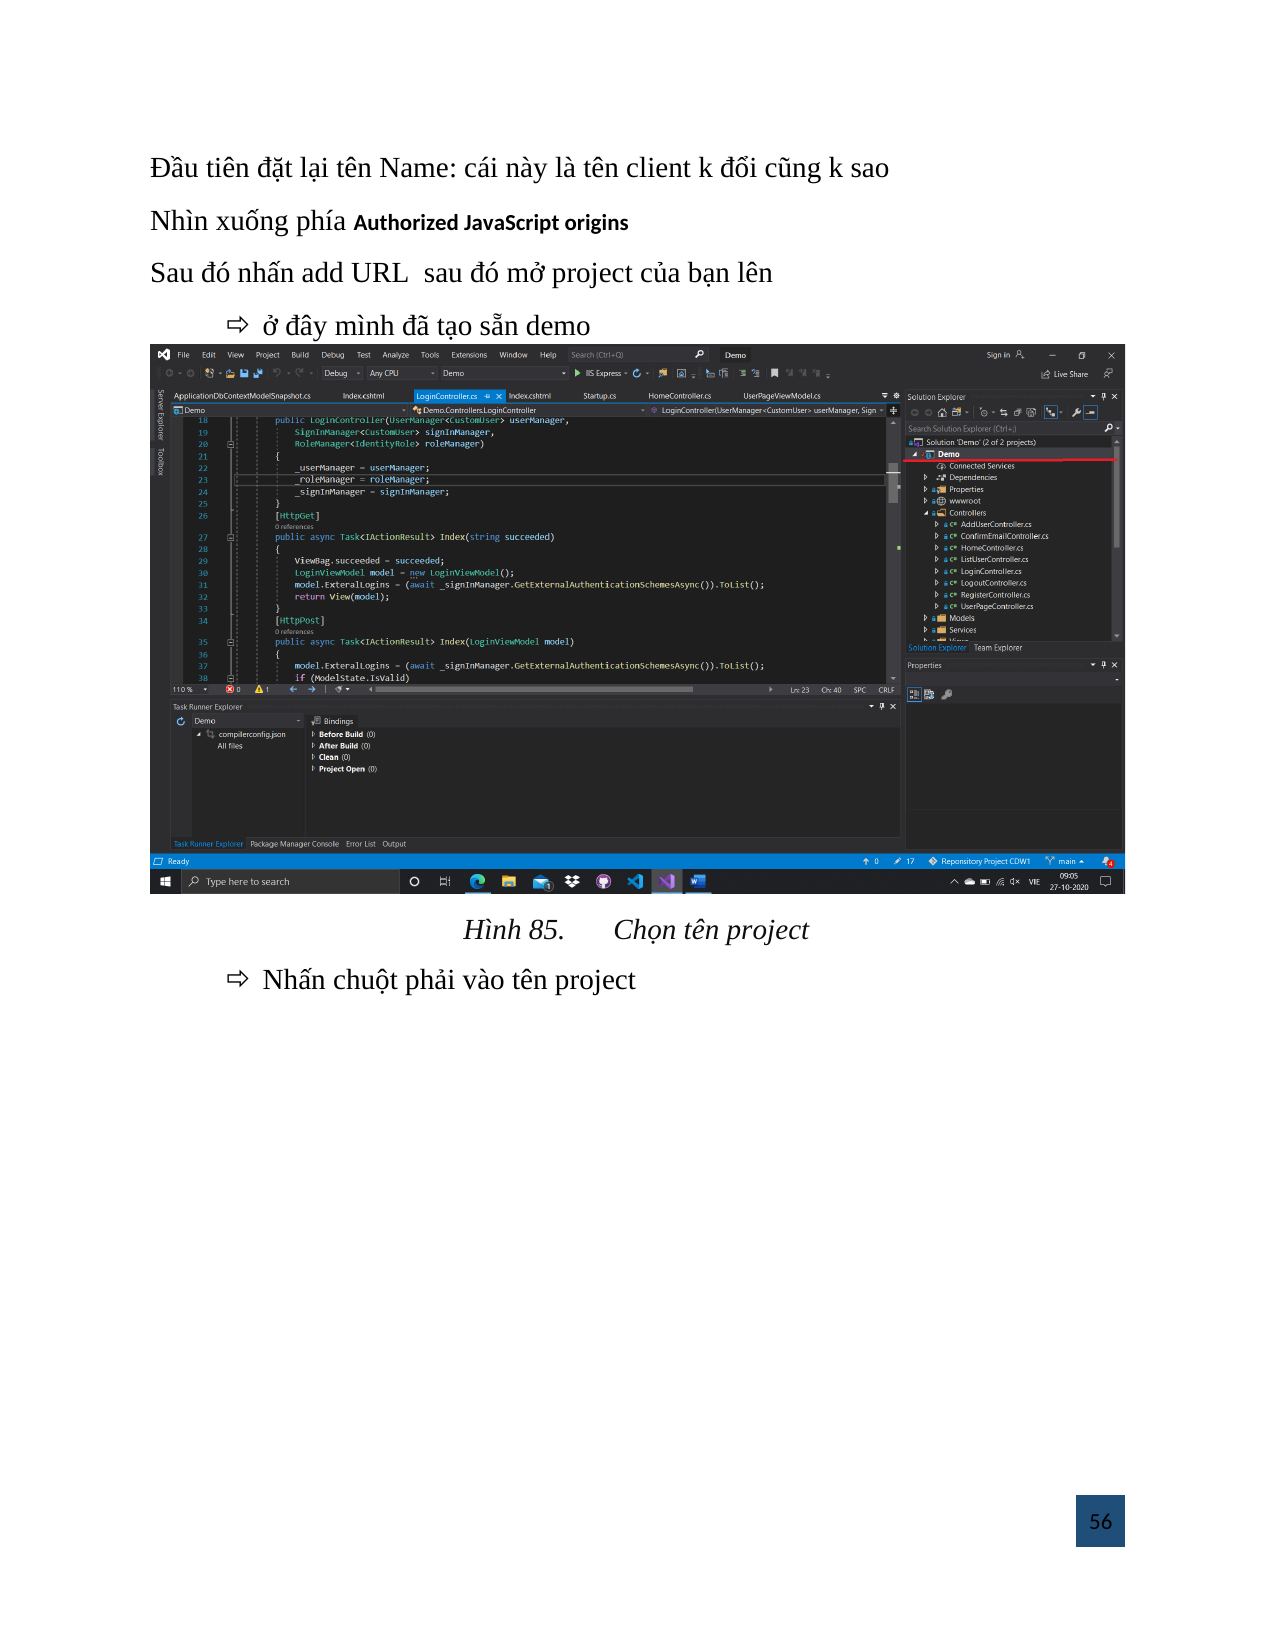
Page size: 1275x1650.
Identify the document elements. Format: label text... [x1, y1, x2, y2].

text Nhìn xuống phía Authorized JavaScript origins [150, 203, 1125, 236]
text Sau đó nhấn add URL sau đó mở project của bạn lên [150, 256, 1125, 289]
picture [150, 344, 1125, 894]
text Đầu tiên đặt lại tên Name: cái này là tên client k đổi cũng k sao [150, 150, 1125, 183]
list ở đây mình đã tạo sẵn demo [225, 308, 1125, 342]
list Nhấn chuột phải vào tên project [225, 962, 1125, 996]
text Chọn tên project [150, 912, 1125, 946]
